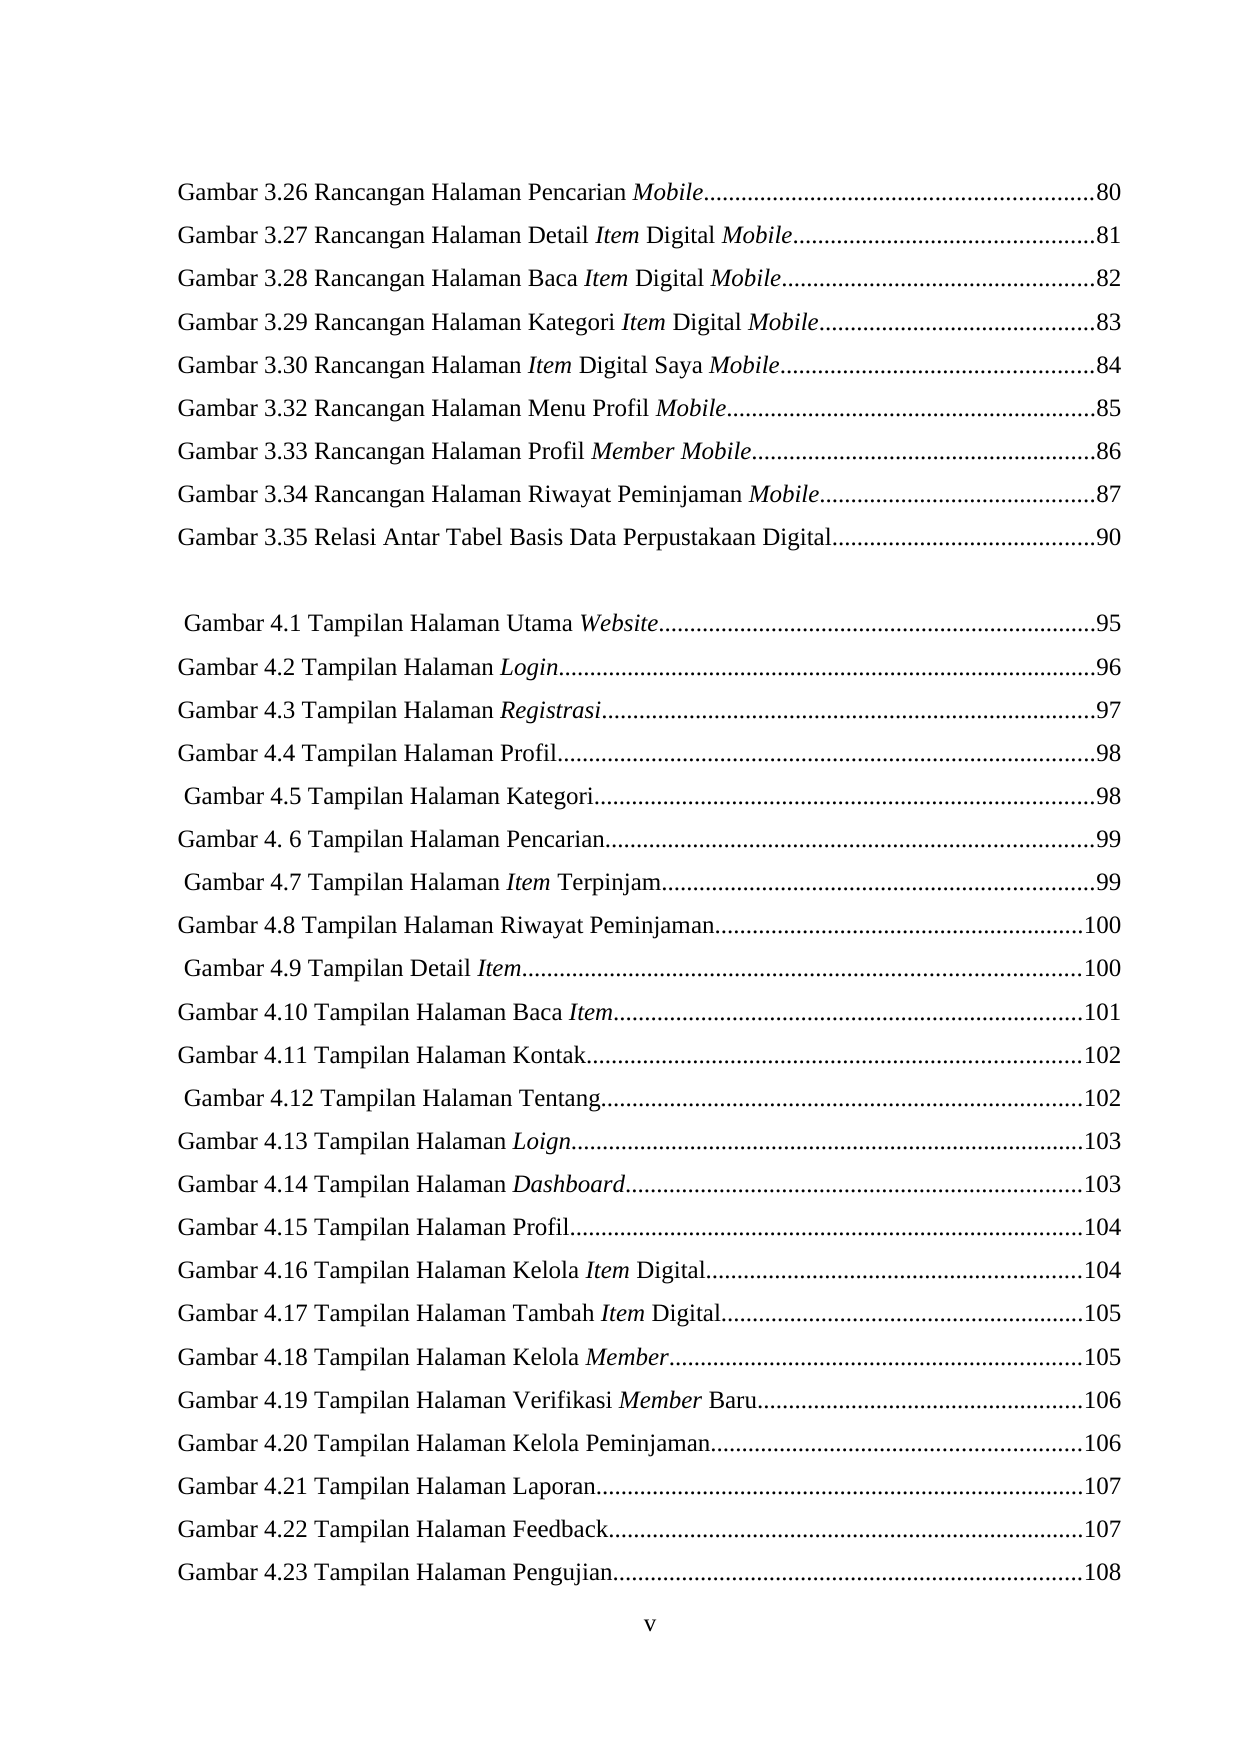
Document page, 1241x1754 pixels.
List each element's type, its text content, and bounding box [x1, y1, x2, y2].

text Gambar 4.22 Tampilan Halaman Feedback 107 [177, 1514, 1122, 1543]
text Gambar 4.12 Tampilan Halaman Tentang 102 [177, 1083, 1122, 1112]
text Gambar 4.4 Tampilan Halaman Profil 98 [177, 738, 1122, 767]
text Gambar 4.17 Tampilan Halaman Tambah Item Digital 105 [177, 1298, 1122, 1327]
text Gambar 4.18 Tampilan Halaman Kelola Member 105 [177, 1342, 1122, 1370]
text Gambar 4.9 Tampilan Detail Item 100 [177, 953, 1122, 982]
text Gambar 4.16 Tampilan Halaman Kelola Item Digital 104 [177, 1255, 1122, 1284]
text Gambar 4.23 Tampilan Halaman Pengujian 108 [177, 1557, 1122, 1586]
text Gambar 4.10 Tampilan Halaman Baca Item 101 [177, 997, 1122, 1025]
text Gambar 4.14 Tampilan Halaman Dashboard 103 [177, 1169, 1122, 1198]
text Gambar 4.2 Tampilan Halaman Login 96 [177, 652, 1122, 680]
text Gambar 4.8 Tampilan Halaman Riwayat Peminjaman 100 [177, 910, 1122, 939]
text Gambar 4.21 Tampilan Halaman Laporan 107 [177, 1471, 1122, 1500]
text Gambar 4.7 Tampilan Halaman Item Terpinjam 99 [177, 867, 1122, 896]
text Gambar 3.30 Rancangan Halaman Item Digital Saya Mobile 84 [177, 350, 1122, 378]
text Gambar 4.13 Tampilan Halaman Loign 103 [177, 1126, 1122, 1155]
text Gambar 4.20 Tampilan Halaman Kelola Peminjaman 106 [177, 1428, 1122, 1457]
text Gambar 4.1 Tampilan Halaman Utama Website 95 [177, 608, 1122, 637]
text Gambar 3.33 Rancangan Halaman Profil Member Mobile 86 [177, 436, 1122, 465]
text Gambar 3.34 Rancangan Halaman Riwayat Peminjaman Mobile 87 [177, 479, 1122, 508]
text Gambar 4.3 Tampilan Halaman Registrasi 97 [177, 695, 1122, 723]
text Gambar 3.26 Rancangan Halaman Pencarian Mobile 80 [177, 177, 1122, 206]
text Gambar 3.27 Rancangan Halaman Detail Item Digital Mobile 81 [177, 220, 1122, 249]
text Gambar 3.35 Relasi Antar Tabel Basis Data Perpustakaan Digital 90 [177, 522, 1122, 551]
text Gambar 4.19 Tampilan Halaman Verifikasi Member Baru 106 [177, 1385, 1122, 1413]
text Gambar 4.11 Tampilan Halaman Kontak 102 [177, 1040, 1122, 1068]
text Gambar 3.32 Rancangan Halaman Menu Profil Mobile 85 [177, 393, 1122, 422]
text Gambar 4.15 Tampilan Halaman Profil 104 [177, 1212, 1122, 1241]
text Gambar 4. 6 Tampilan Halaman Pencarian 99 [177, 824, 1122, 853]
text Gambar 4.5 Tampilan Halaman Kategori 98 [177, 781, 1122, 810]
text Gambar 3.29 Rancangan Halaman Kategori Item Digital Mobile 83 [177, 307, 1122, 335]
text Gambar 3.28 Rancangan Halaman Baca Item Digital Mobile 82 [177, 263, 1122, 292]
